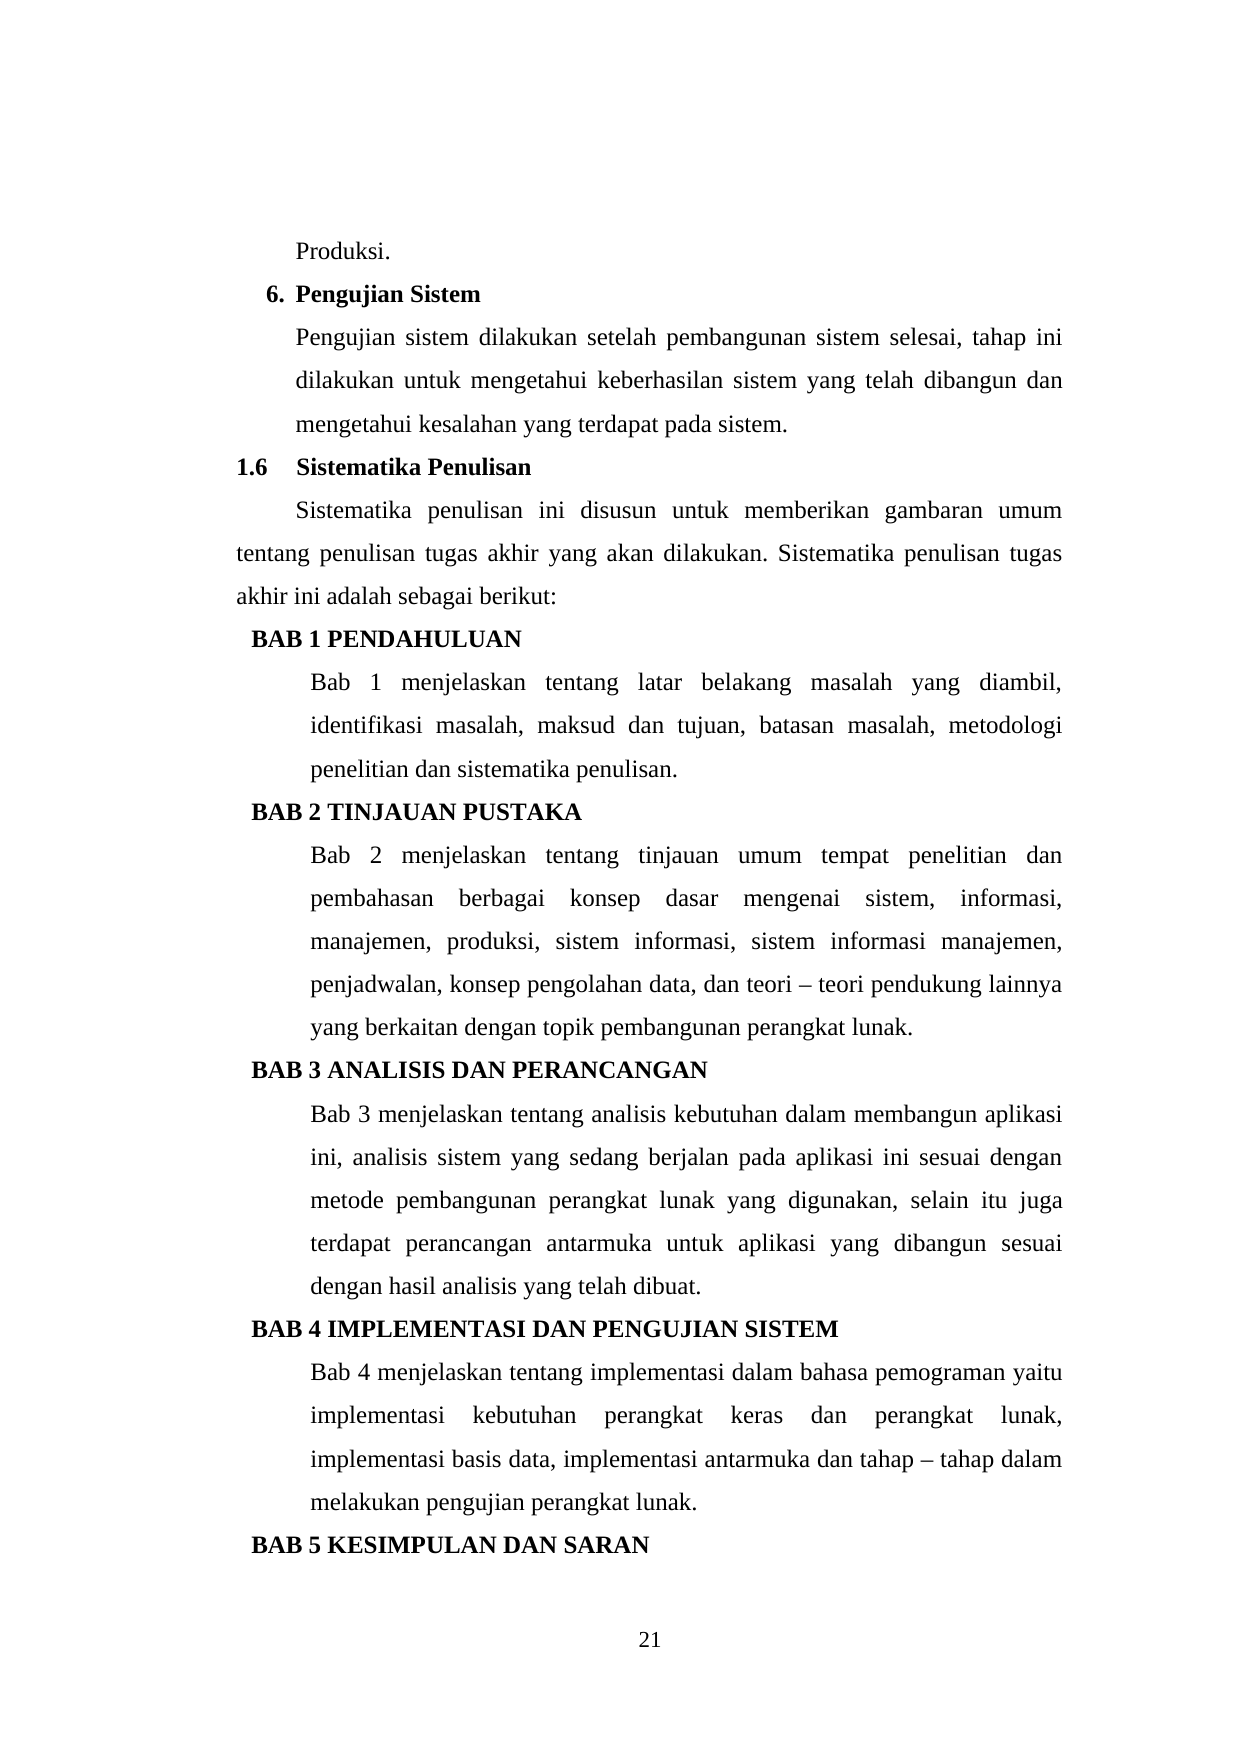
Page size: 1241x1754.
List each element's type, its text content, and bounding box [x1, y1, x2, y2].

text BAB 4 IMPLEMENTASI DAN PENGUJIAN SISTEM [251, 1314, 1063, 1343]
text Bab 2 menjelaskan tentang tinjauan umum tempat penelitian dan pembahasan berbagai konsep dasar mengenai sistem, informasi, manajemen, produksi, sistem informasi, sistem informasi manajemen, penjadwalan, konsep pengolahan data, dan teori – teori pendukung lainnya yang berkaitan dengan topik pembangunan perangkat lunak. [310, 840, 1063, 1041]
text Bab 1 menjelaskan tentang latar belakang masalah yang diambil, identifikasi masalah, maksud dan tujuan, batasan masalah, metodologi penelitian dan sistematika penulisan. [310, 667, 1063, 782]
text Bab 4 menjelaskan tentang implementasi dalam bahasa pemograman yaitu implementasi kebutuhan perangkat keras dan perangkat lunak, implementasi basis data, implementasi antarmuka dan tahap – tahap dalam melakukan pengujian perangkat lunak. [310, 1357, 1063, 1516]
text Pengujian sistem dilakukan setelah pembangunan sistem selesai, tahap ini dilakukan untuk mengetahui keberhasilan sistem yang telah dibangun dan mengetahui kesalahan yang terdapat pada sistem. [295, 322, 1063, 437]
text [295, 236, 1063, 265]
text BAB 5 KESIMPULAN DAN SARAN [251, 1530, 1063, 1559]
subtitle Sistematika Penulisan [236, 452, 1063, 481]
text Sistematika penulisan ini disusun untuk memberikan gambaran umum tentang penulisan tugas akhir yang akan dilakukan. Sistematika penulisan tugas akhir ini adalah sebagai berikut: [236, 495, 1063, 610]
text Bab 3 menjelaskan tentang analisis kebutuhan dalam membangun aplikasi ini, analisis sistem yang sedang berjalan pada aplikasi ini sesuai dengan metode pembangunan perangkat lunak yang digunakan, selain itu juga terdapat perancangan antarmuka untuk aplikasi yang dibangun sesuai dengan hasil analisis yang telah dibuat. [310, 1099, 1063, 1300]
text BAB 2 TINJAUAN PUSTAKA [251, 797, 1063, 826]
text BAB 1 PENDAHULUAN [251, 624, 1063, 653]
text BAB 3 ANALISIS DAN PERANCANGAN [251, 1056, 1063, 1084]
list Pengujian Sistem [266, 279, 1063, 308]
